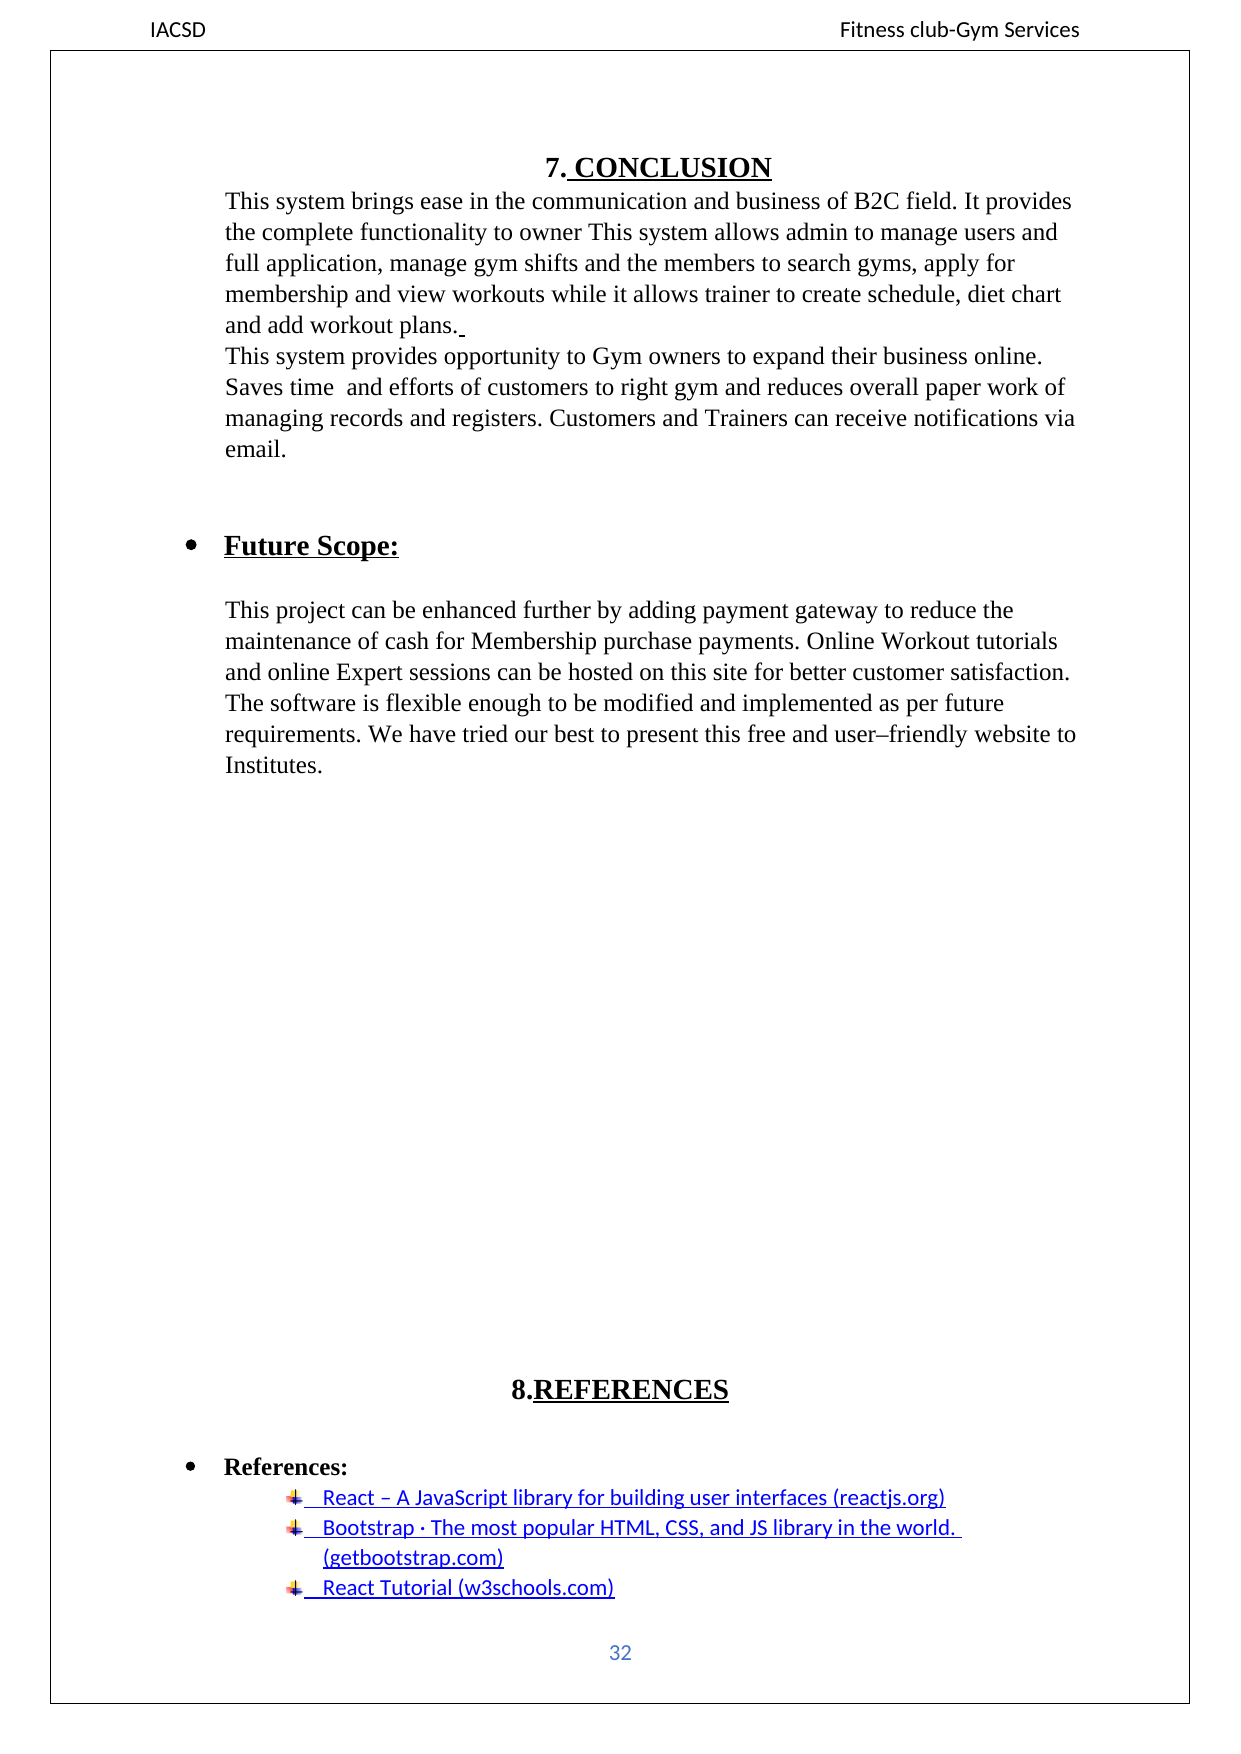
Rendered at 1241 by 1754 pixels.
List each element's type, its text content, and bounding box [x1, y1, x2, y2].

text This system brings ease in the communication and business of B2C field. It provides the complete functionality to owner This system allows admin to manage users and full application, manage gym shifts and the members to search gyms, apply for membership and view workouts while it allows trainer to create schedule, diet chart and add workout plans. [225, 186, 1092, 339]
text This project can be enhanced further by adding payment gateway to reduce the maintenance of cash for Membership purchase payments. Online Workout tutorials and online Expert sessions can be hosted on this site for better customer satisfaction. The software is flexible enough to be modified and implemented as per future requirements. We have tried our best to present this free and user–friendly website to Institutes. [225, 595, 1092, 779]
picture [286, 1518, 303, 1536]
list Bootstrap · The most popular HTML, CSS, and JS library in the world. (getbootstrap.com) [285, 1513, 1092, 1571]
text This system provides opportunity to Gym owners to expand their business online. Saves time and efforts of customers to right gym and reduces overall paper work of managing records and registers. Customers and Trainers can receive notifications via email. [225, 341, 1092, 463]
list Future Scope: [186, 528, 1090, 561]
picture [286, 1488, 303, 1505]
list React Tutorial (w3schools.com) [285, 1573, 1092, 1601]
text 7. CONCLUSION [225, 150, 1092, 183]
list References: [186, 1452, 1092, 1480]
list React – A JavaScript library for building user interfaces (reactjs.org) [285, 1483, 1092, 1511]
text 8.REFERENCES [148, 1372, 1092, 1406]
picture [286, 1579, 303, 1596]
